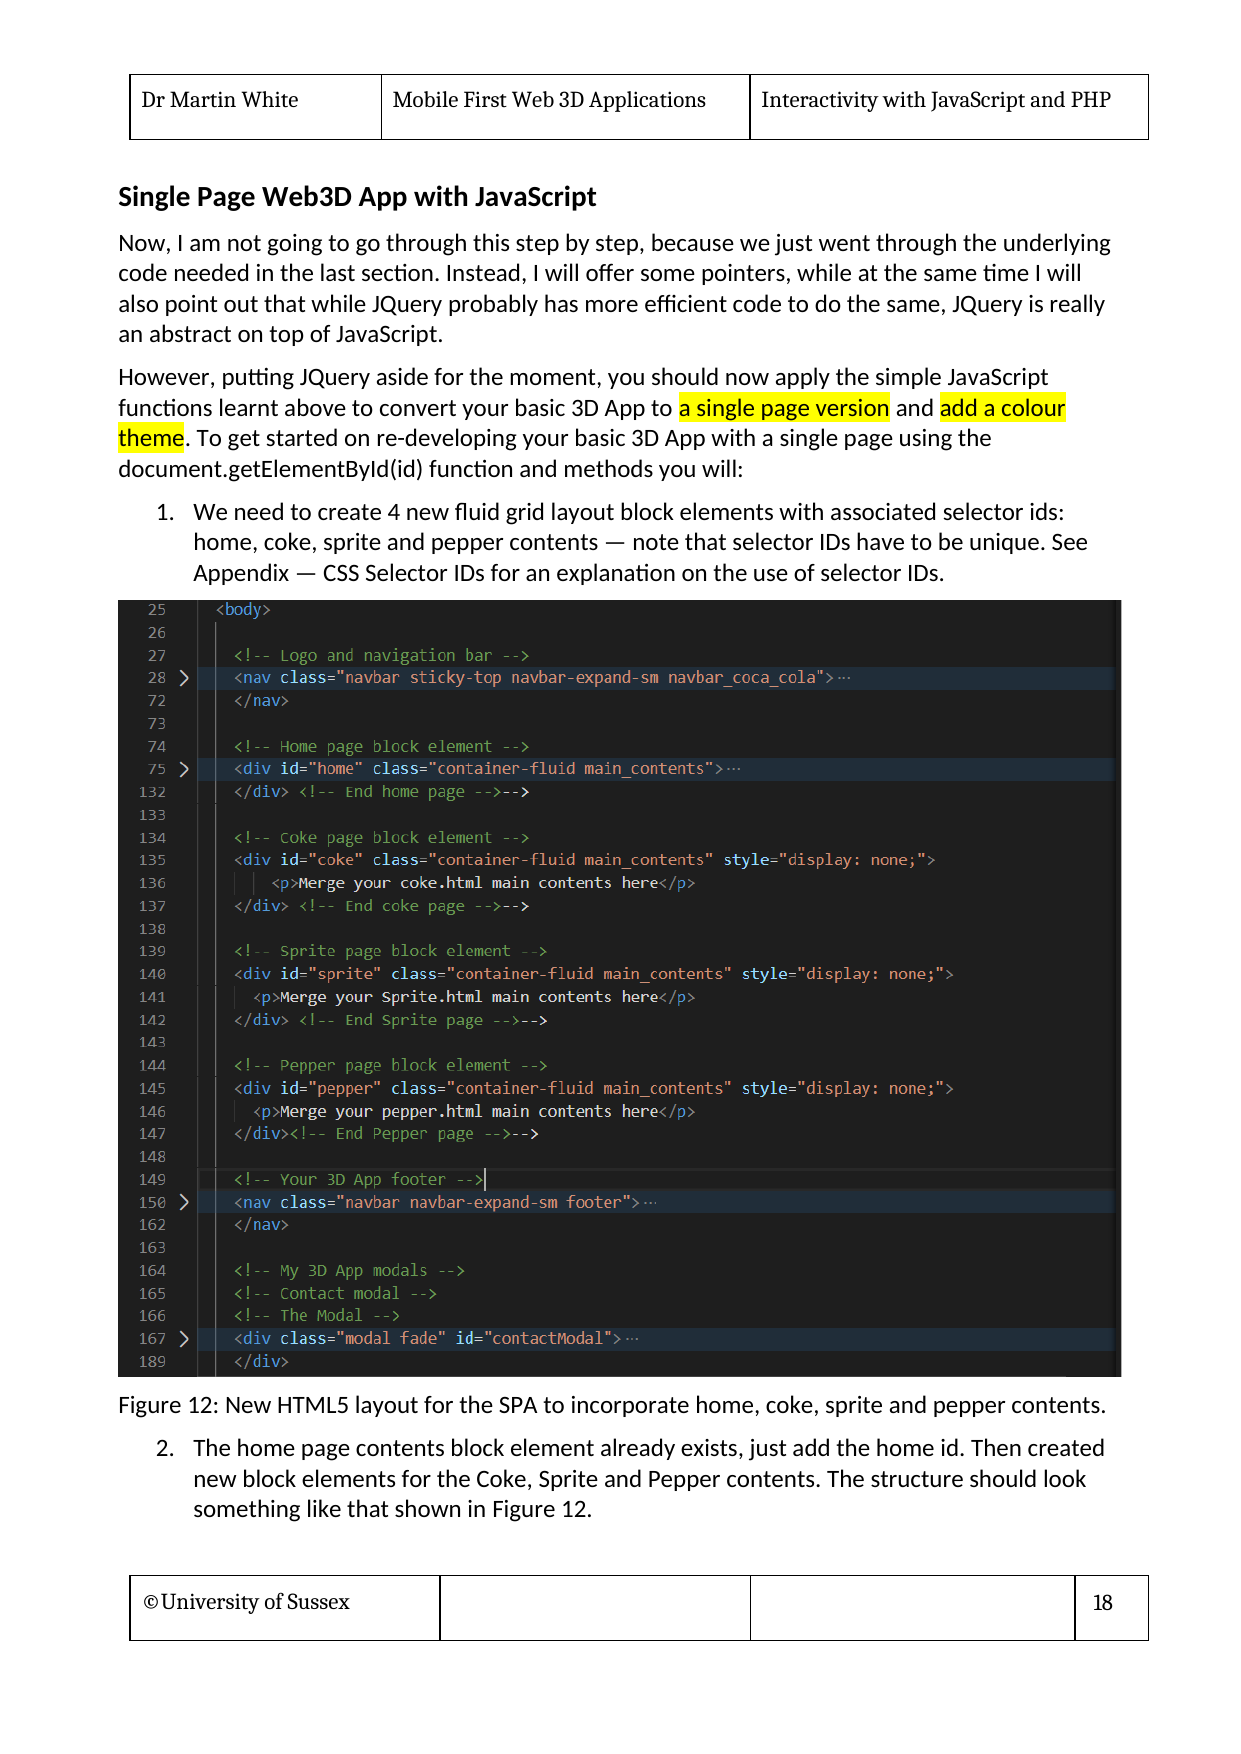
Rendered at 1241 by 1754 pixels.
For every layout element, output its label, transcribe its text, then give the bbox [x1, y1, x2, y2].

list We need to create 4 new fluid grid layout block elements with associated selector ids: home, coke, sprite and pepper contents — note that selector IDs have to be unique. See Appendix — CSS Selector IDs for an explanation on the use of selector IDs. [156, 496, 1122, 587]
picture [118, 600, 1122, 1377]
text Figure 12: New HTML5 layout for the SPA to incorporate home, coke, sprite and pepper contents. [118, 1389, 1122, 1420]
subtitle Single Page Web3D App with JavaScript [118, 178, 1122, 214]
text Now, I am not going to go through this step by step, because we just went through the underlying code needed in the last section. Instead, I will offer some pointers, while at the same time I will also point out that while JQuery probably has more efficient code to do the same, JQuery is really an abstract on top of JavaScript. [118, 227, 1122, 349]
text However, putting JQuery aside for the moment, you should now apply the simple JavaScript functions learnt above to convert your basic 3D App to a single page version and add a colour theme. To get started on re-developing your basic 3D App with a single page using the document.getElementById(id) function and methods you will: [118, 361, 1122, 483]
list The home page contents block element already exists, just add the home id. Then created new block elements for the Coke, Sprite and Pepper contents. The structure should look something like that shown in Figure 12. [156, 1432, 1122, 1524]
